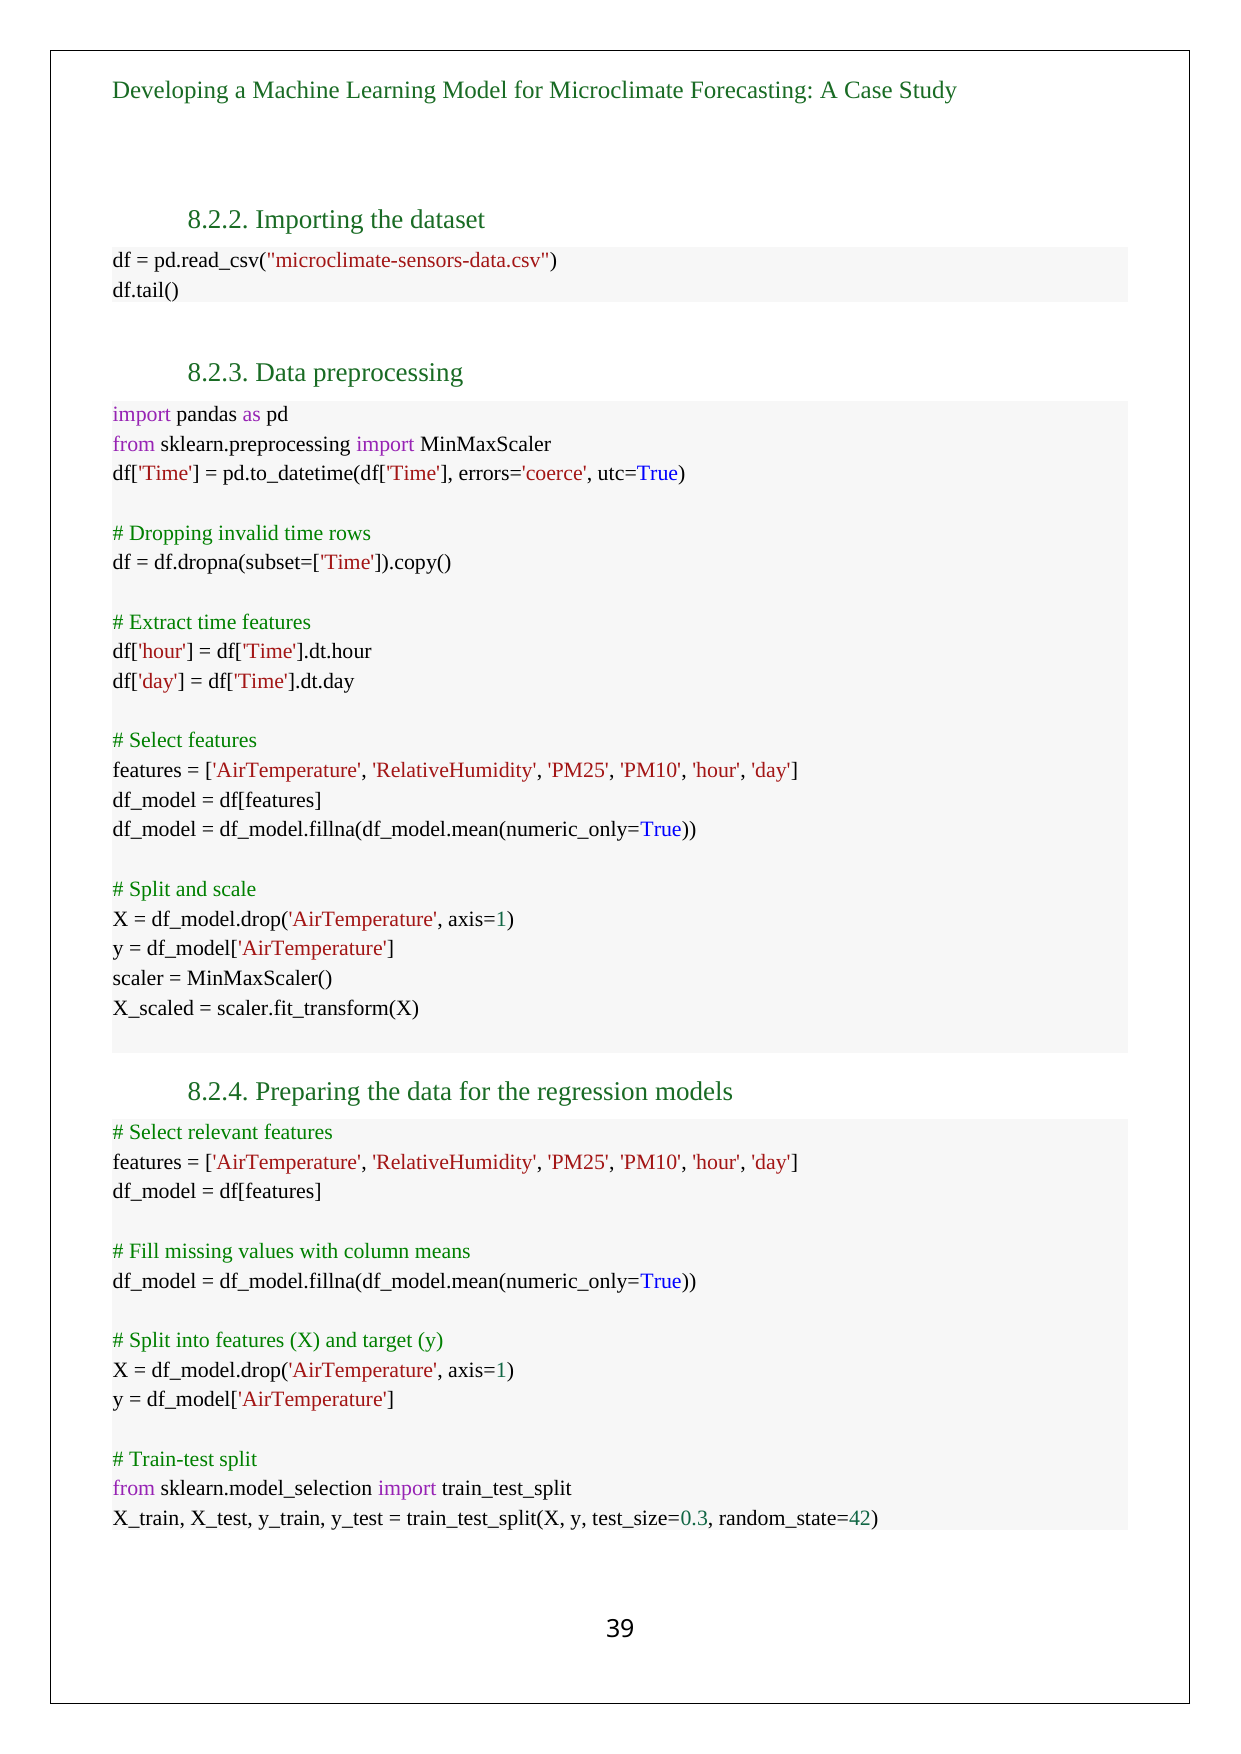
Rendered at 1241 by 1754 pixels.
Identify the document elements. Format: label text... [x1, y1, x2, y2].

text y = df_model['AirTemperature'] [112, 1386, 1128, 1412]
text df['hour'] = df['Time'].dt.hour [112, 638, 1128, 663]
text X = df_model.drop('AirTemperature', axis=1) [112, 906, 1128, 931]
text # Extract time features [112, 609, 1128, 634]
text scaler = MinMaxScaler() [112, 965, 1128, 990]
text X_scaled = scaler.fit_transform(X) [112, 994, 1128, 1020]
text from sklearn.model_selection import train_test_split [112, 1475, 1128, 1501]
text # Fill missing values with column means [112, 1238, 1128, 1263]
text # Split and scale [112, 876, 1128, 901]
text import pandas as pd [112, 401, 1128, 426]
subtitle 8.2.2. Importing the dataset [112, 203, 1128, 234]
text # Dropping invalid time rows [112, 519, 1128, 545]
text y = df_model['AirTemperature'] [112, 935, 1128, 960]
subtitle 8.2.3. Data preprocessing [112, 356, 1128, 388]
text X_train, X_test, y_train, y_test = train_test_split(X, y, test_size=0.3, random_state=42) [112, 1505, 1128, 1530]
text df['Time'] = pd.to_datetime(df['Time'], errors='coerce', utc=True) [112, 460, 1128, 485]
text X = df_model.drop('AirTemperature', axis=1) [112, 1357, 1128, 1382]
text features = ['AirTemperature', 'RelativeHumidity', 'PM25', 'PM10', 'hour', 'day'] [112, 1149, 1128, 1174]
text df.tail() [112, 277, 1128, 302]
text features = ['AirTemperature', 'RelativeHumidity', 'PM25', 'PM10', 'hour', 'day'] [112, 757, 1128, 782]
text # Select features [112, 727, 1128, 753]
text df_model = df_model.fillna(df_model.mean(numeric_only=True)) [112, 1268, 1128, 1293]
text df_model = df_model.fillna(df_model.mean(numeric_only=True)) [112, 816, 1128, 842]
text df['day'] = df['Time'].dt.day [112, 668, 1128, 693]
text from sklearn.preprocessing import MinMaxScaler [112, 431, 1128, 456]
text # Train-test split [112, 1446, 1128, 1471]
text df = df.dropna(subset=['Time']).copy() [112, 549, 1128, 574]
text # Select relevant features [112, 1119, 1128, 1144]
text # Split into features (X) and target (y) [112, 1327, 1128, 1352]
text df_model = df[features] [112, 787, 1128, 812]
text df = pd.read_csv("microclimate-sensors-data.csv") [112, 247, 1128, 272]
subtitle 8.2.4. Preparing the data for the regression models [112, 1075, 1128, 1106]
text df_model = df[features] [112, 1178, 1128, 1204]
